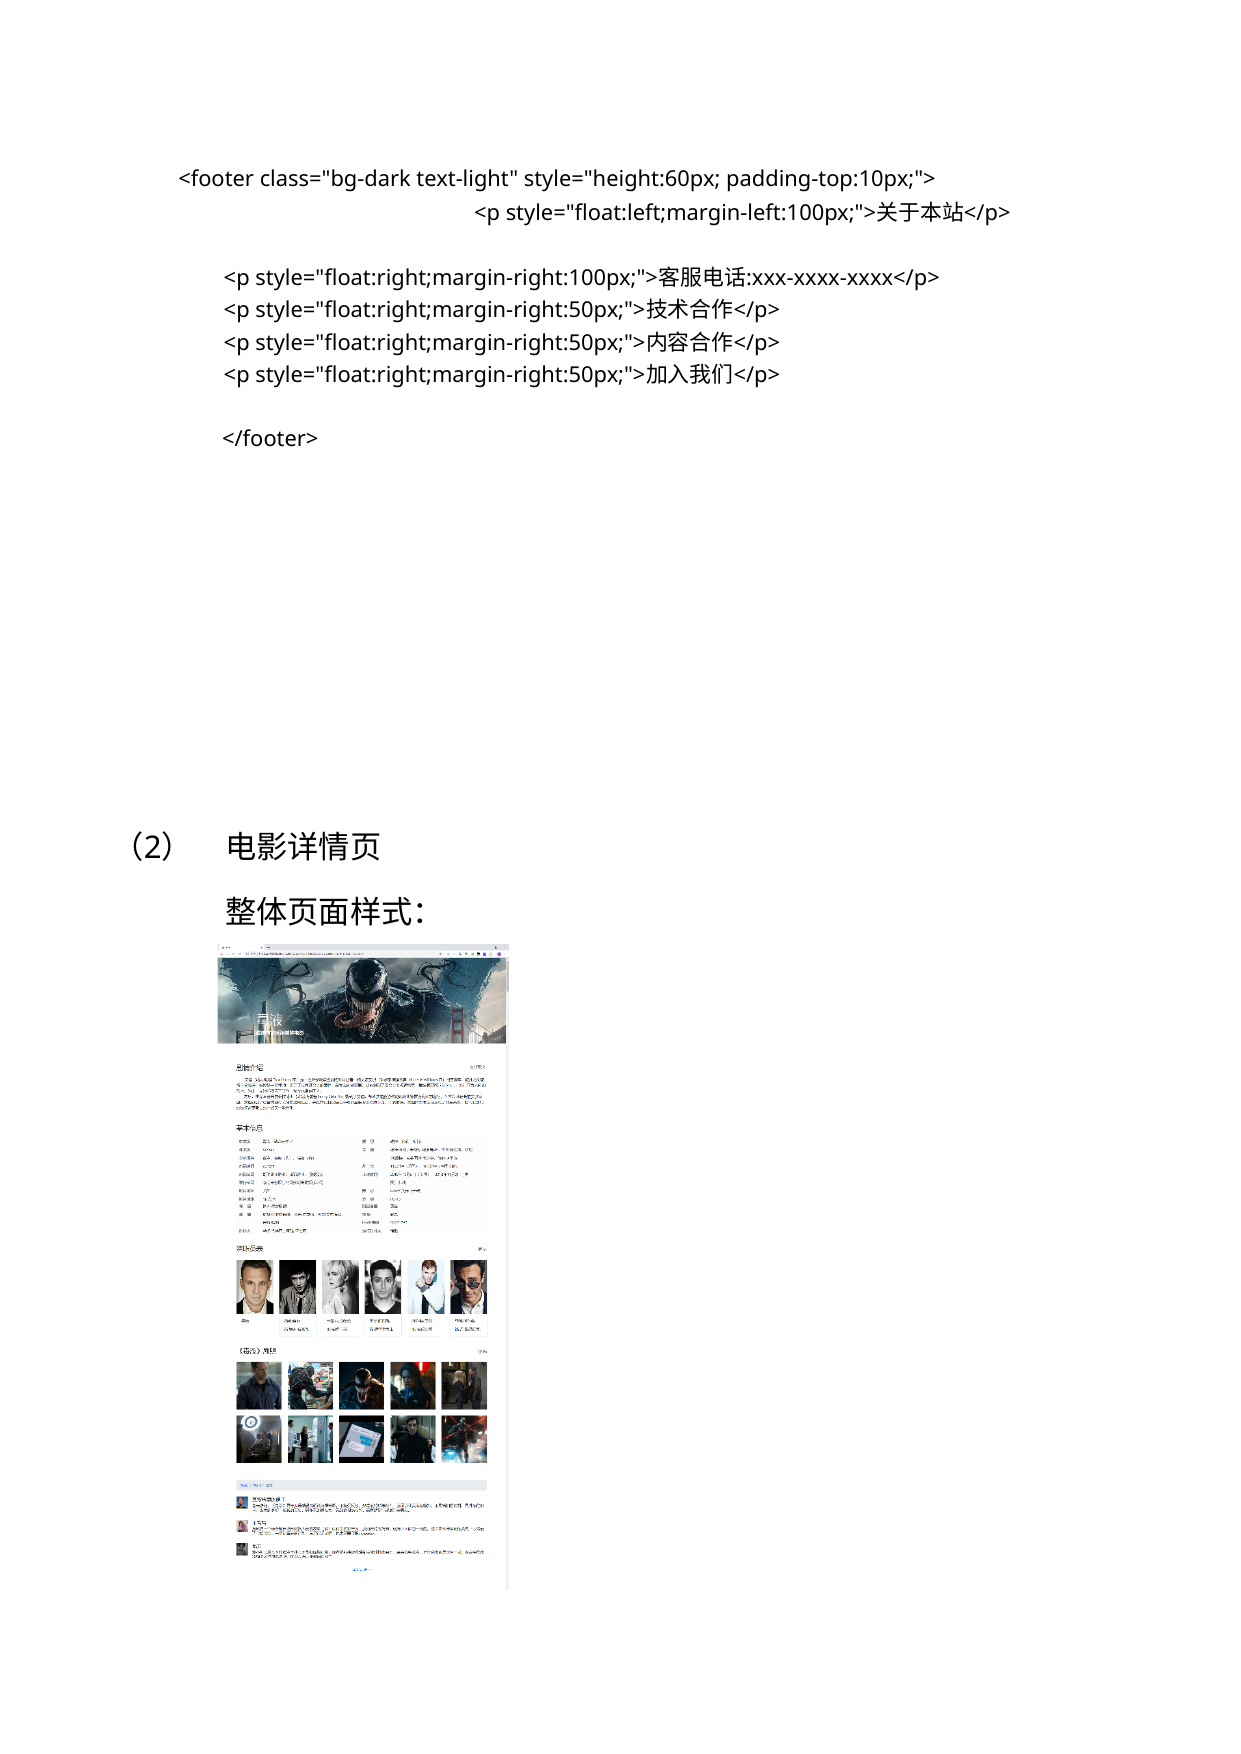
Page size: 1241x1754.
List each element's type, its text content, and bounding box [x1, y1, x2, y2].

picture [217, 944, 509, 1590]
text <footer class="bg-dark text-light" style="height:60px; padding-top:10px;"> [178, 162, 1128, 194]
text <p style="float:right;margin-right:50px;">加入我们</p> [178, 357, 1128, 389]
list 整体页面样式： [225, 877, 1128, 942]
text <p style="float:right;margin-right:50px;">内容合作</p> [178, 324, 1128, 357]
text </footer> [178, 422, 1128, 454]
text <p style="float:right;margin-right:100px;">客服电话:xxx-xxxx-xxxx</p> [178, 259, 1128, 292]
text <p style="float:right;margin-right:50px;">技术合作</p> [178, 292, 1128, 324]
text <p style="float:left;margin-left:100px;">关于本站</p> [178, 194, 1128, 227]
list 电影详情页 [112, 812, 1128, 877]
